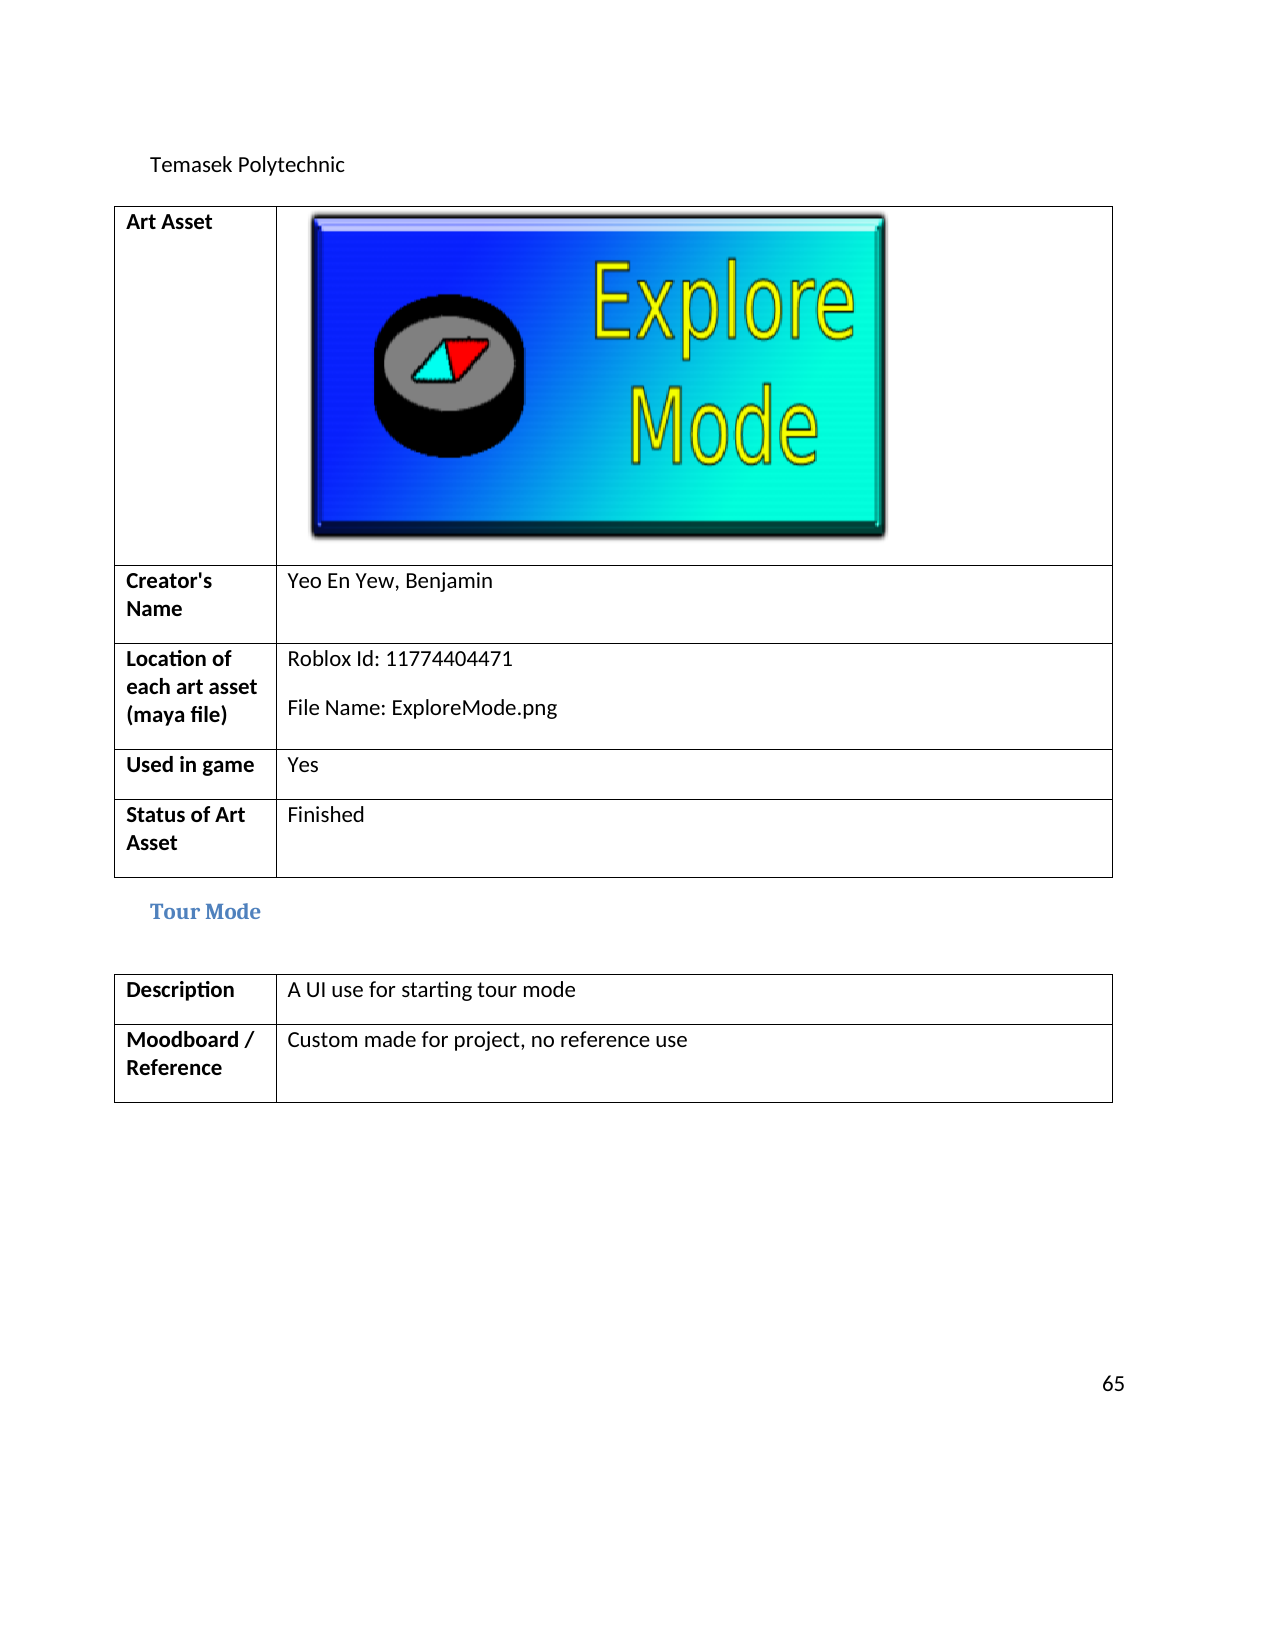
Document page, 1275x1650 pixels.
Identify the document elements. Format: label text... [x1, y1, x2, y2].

table_cell Finished [277, 800, 1112, 877]
subtitle Tour Mode [150, 899, 1125, 925]
table_header Description [115, 975, 276, 1024]
table_cell Moodboard / Reference [115, 1025, 276, 1102]
table_cell Used in game [115, 750, 276, 799]
table_cell [277, 207, 1112, 565]
table_cell Location of each art asset (maya file) [115, 644, 276, 749]
table_cell Creator's Name [115, 566, 276, 643]
table_cell Status of Art Asset [115, 800, 276, 877]
table_cell Yeo En Yew, Benjamin [277, 566, 1112, 643]
table_cell Yes [277, 750, 1112, 799]
table_cell Custom made for project, no reference use [277, 1025, 1112, 1102]
table_header A UI use for starting tour mode [277, 975, 1112, 1024]
table_cell Art Asset [115, 207, 276, 565]
table_cell Roblox Id: 11774404471 File Name: ExploreMode.png [277, 644, 1112, 749]
